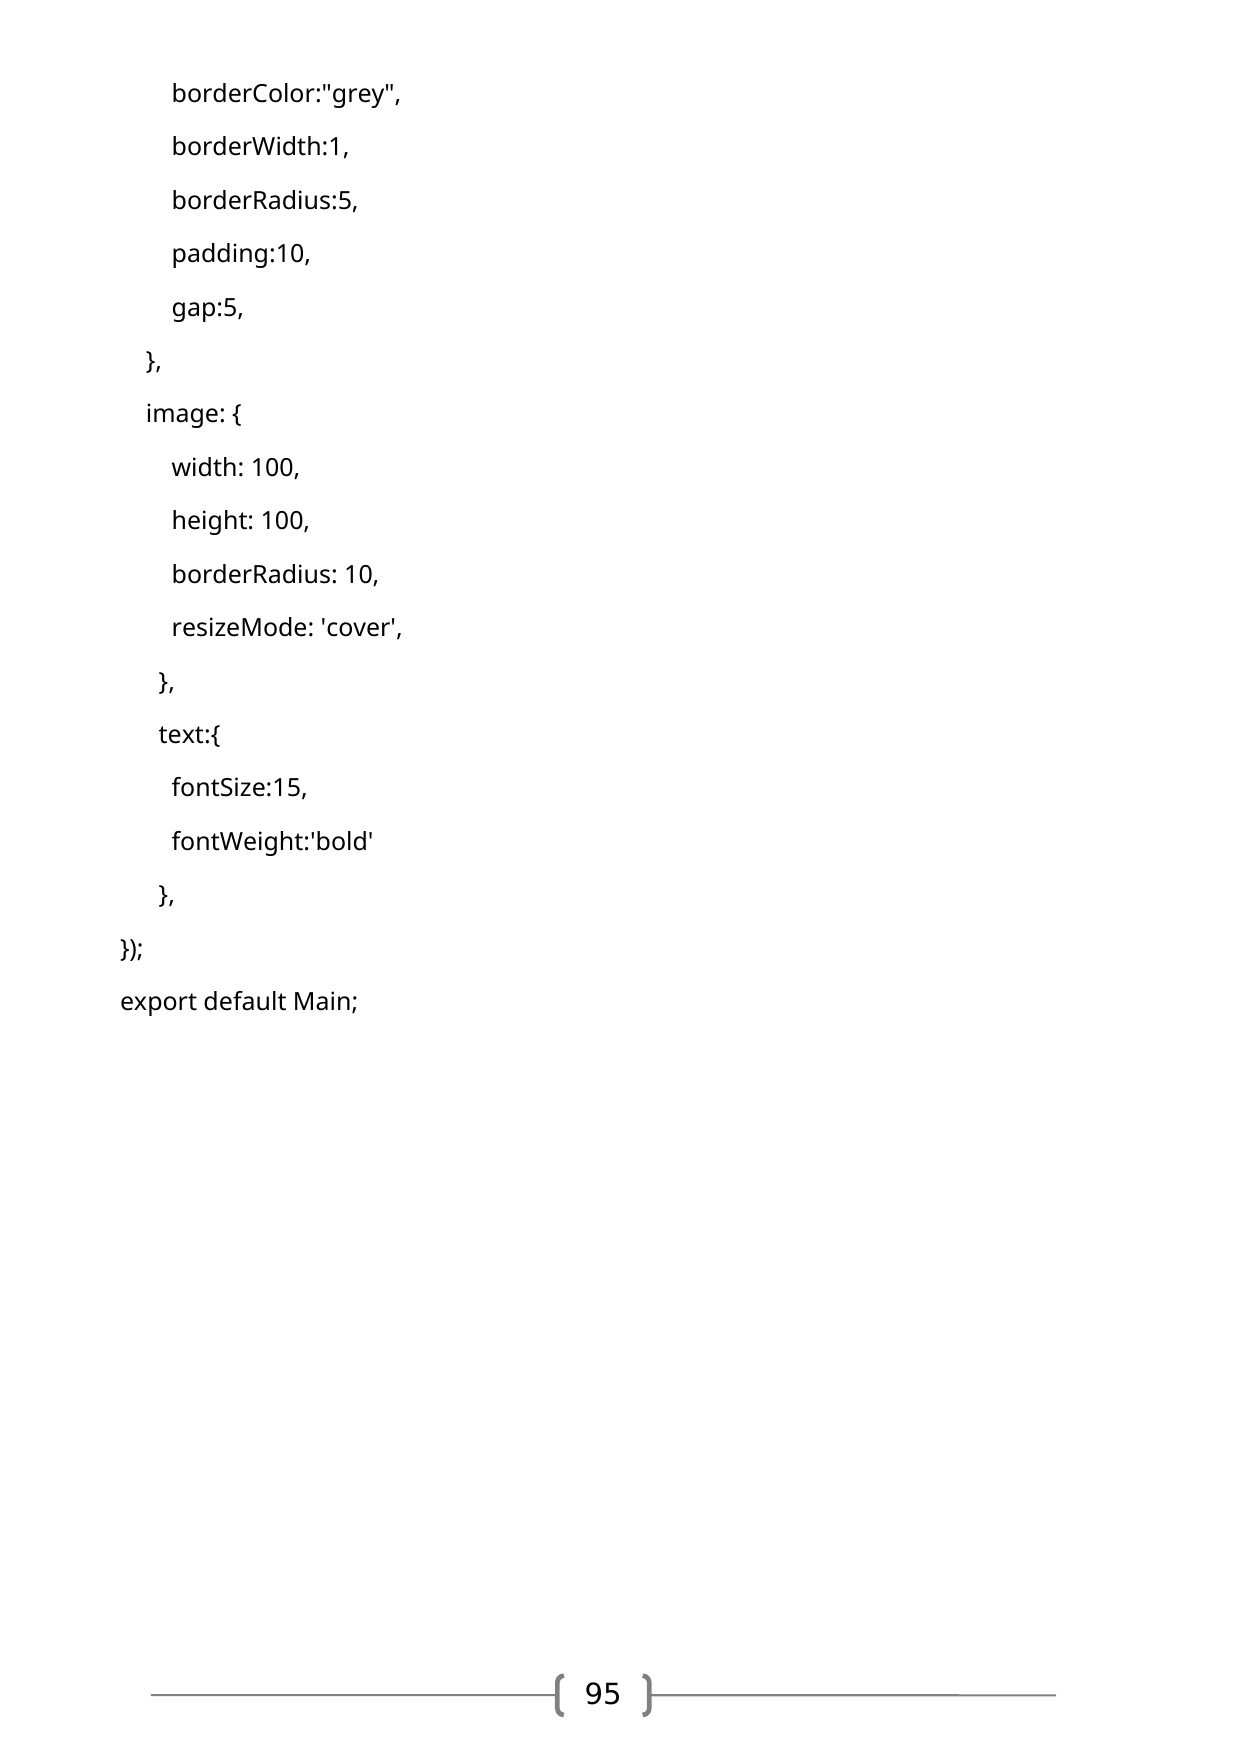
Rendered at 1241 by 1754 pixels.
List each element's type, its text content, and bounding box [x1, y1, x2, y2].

text resizeMode: 'cover', [120, 610, 1088, 644]
text padding:10, [120, 236, 1088, 270]
text height: 100, [120, 503, 1088, 537]
text borderRadius: 10, [120, 556, 1088, 590]
text }, [120, 343, 1088, 377]
text text:{ [120, 717, 1088, 751]
text borderColor:"grey", [120, 75, 1088, 109]
text }, [120, 663, 1088, 697]
text }); [120, 930, 1088, 964]
text borderWidth:1, [120, 129, 1088, 163]
text export default Main; [120, 984, 1088, 1018]
text fontSize:15, [120, 770, 1088, 804]
text fontWeight:'bold' [120, 823, 1088, 858]
text width: 100, [120, 449, 1088, 483]
text borderRadius:5, [120, 182, 1088, 216]
text }, [120, 877, 1088, 911]
text image: { [120, 396, 1088, 430]
text gap:5, [120, 289, 1088, 323]
